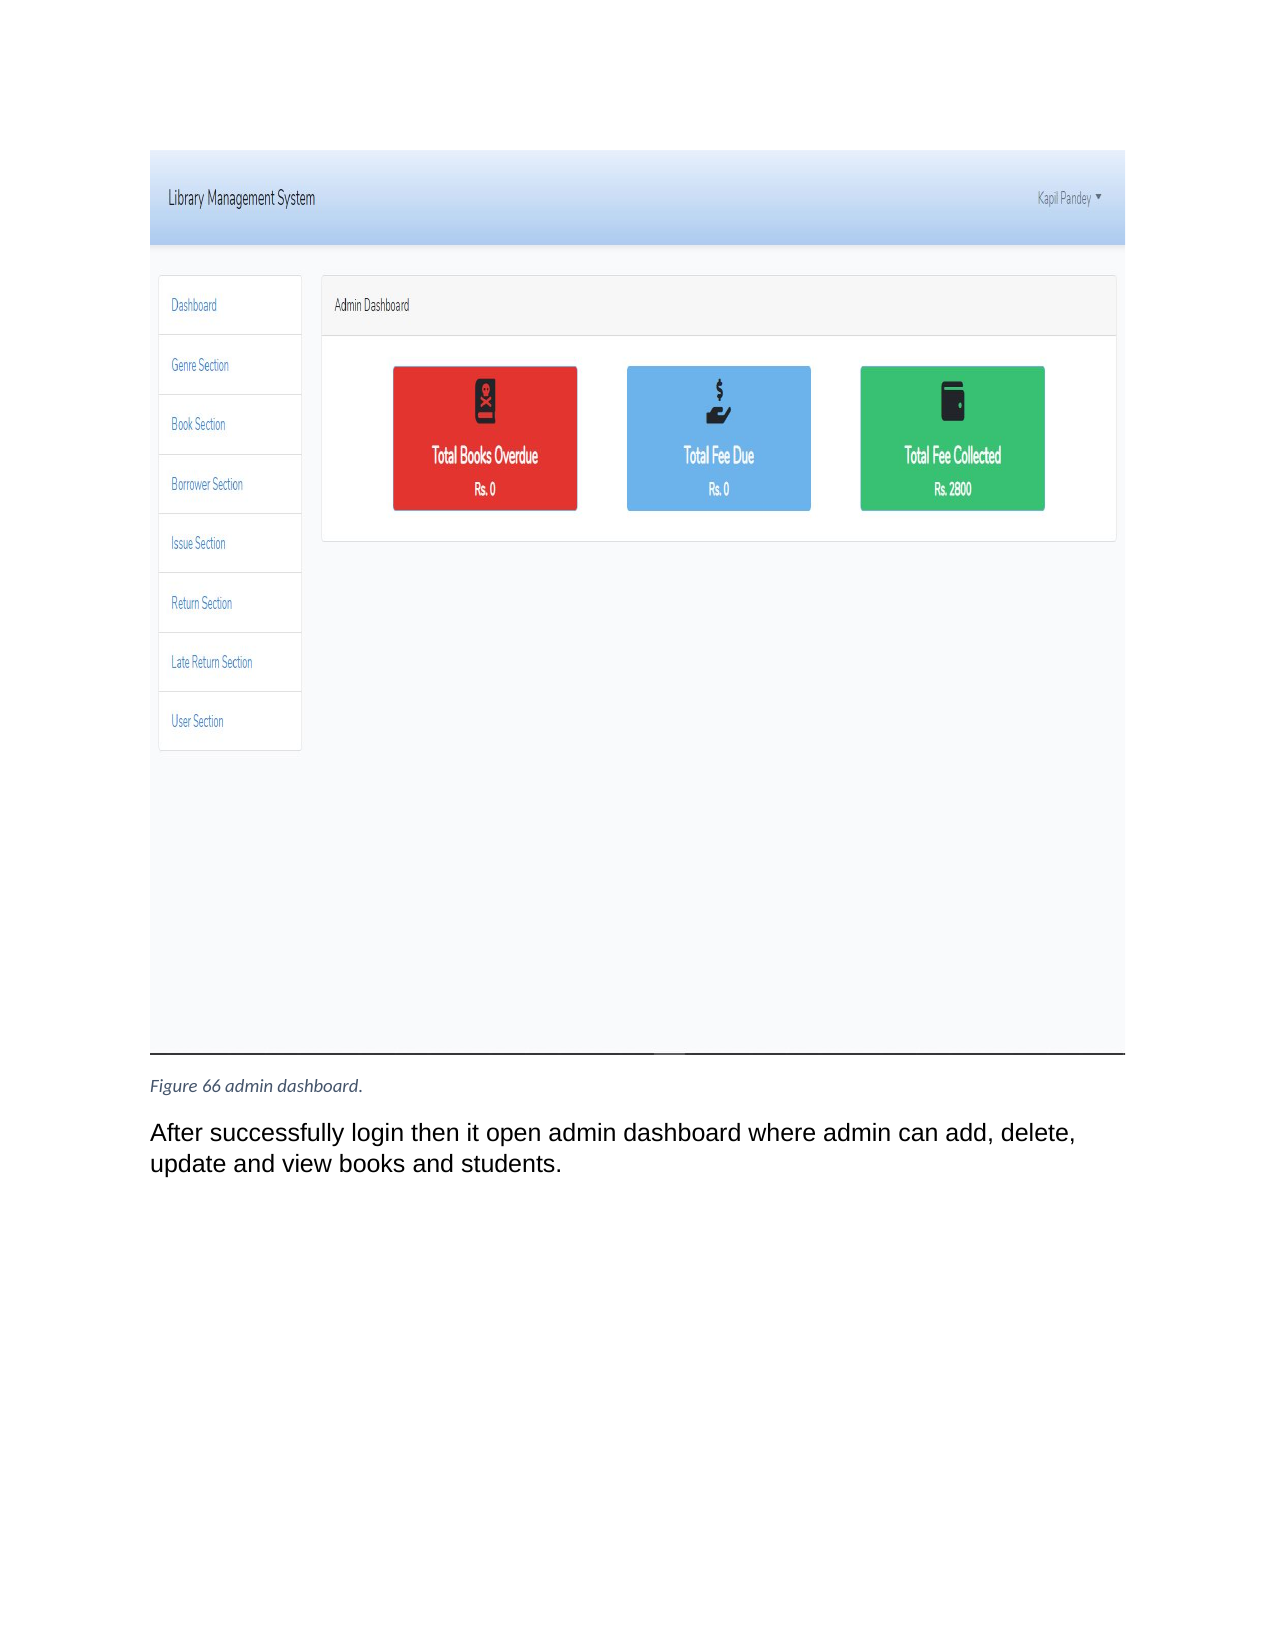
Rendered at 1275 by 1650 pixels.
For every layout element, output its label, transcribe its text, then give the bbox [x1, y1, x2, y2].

text After successfully login then it open admin dashboard where admin can add, delete, update and view books and students. [150, 1118, 1125, 1177]
picture [150, 150, 1125, 1055]
